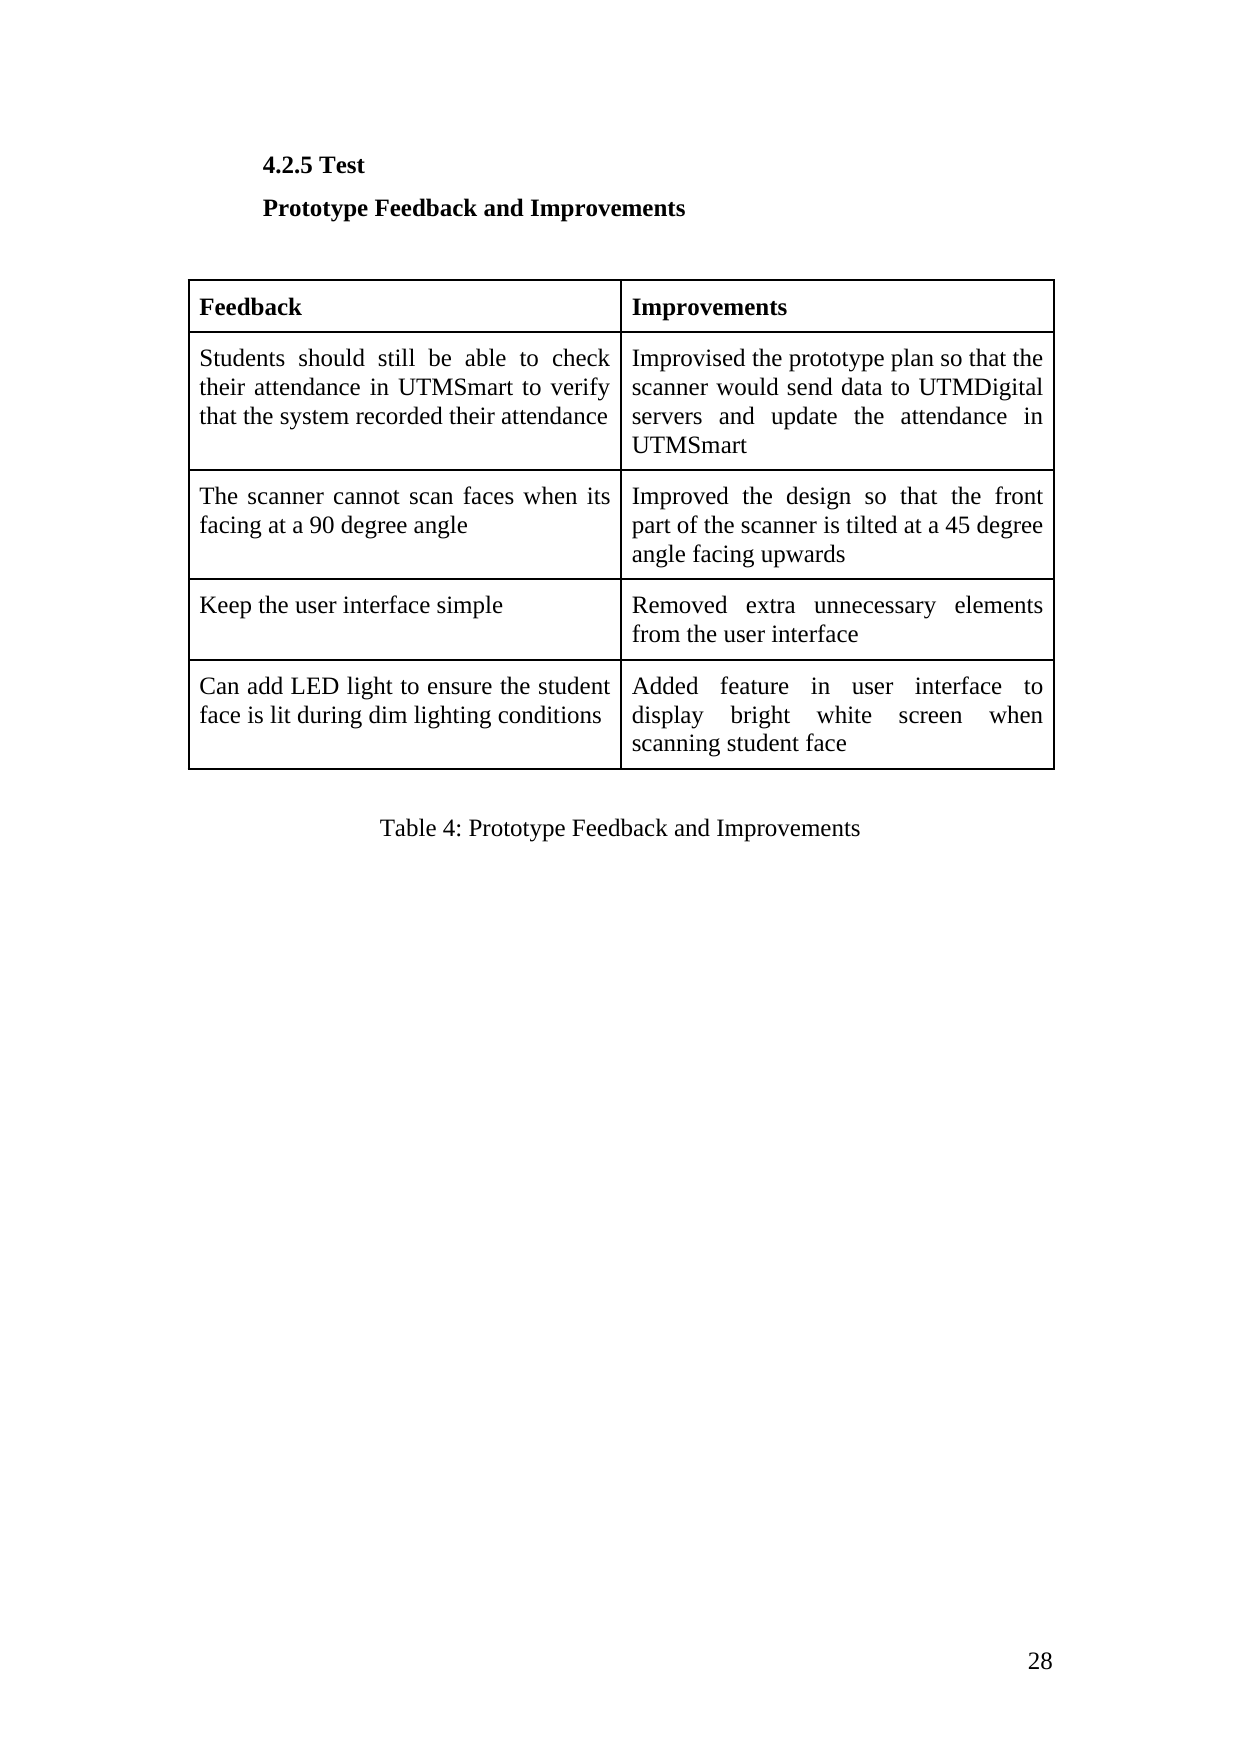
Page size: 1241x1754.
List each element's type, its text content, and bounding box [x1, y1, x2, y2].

text Table 4: Prototype Feedback and Improvements [188, 813, 1052, 842]
text 4.2.5 Test [188, 150, 1052, 179]
table_cell Students should still be able to check their attendance in UTMSmart to verify that the system recorded their attendance [190, 333, 620, 469]
table_cell Improvised the prototype plan so that the scanner would send data to UTMDigital servers and update the attendance in UTMSmart [622, 333, 1053, 469]
table_cell Keep the user interface simple [190, 580, 620, 658]
table_header Improvements [622, 281, 1053, 331]
table_cell The scanner cannot scan faces when its facing at a 90 degree angle [190, 471, 620, 578]
table_cell Removed extra unnecessary elements from the user interface [622, 580, 1053, 658]
table_cell Improved the design so that the front part of the scanner is tilted at a 45 degree angle facing upwards [622, 471, 1053, 578]
text Prototype Feedback and Improvements [188, 193, 1052, 222]
table_cell Can add LED light to ensure the student face is lit during dim lighting conditions [190, 661, 620, 768]
table_header Feedback [190, 281, 620, 331]
table_cell Added feature in user interface to display bright white screen when scanning student face [622, 661, 1053, 768]
